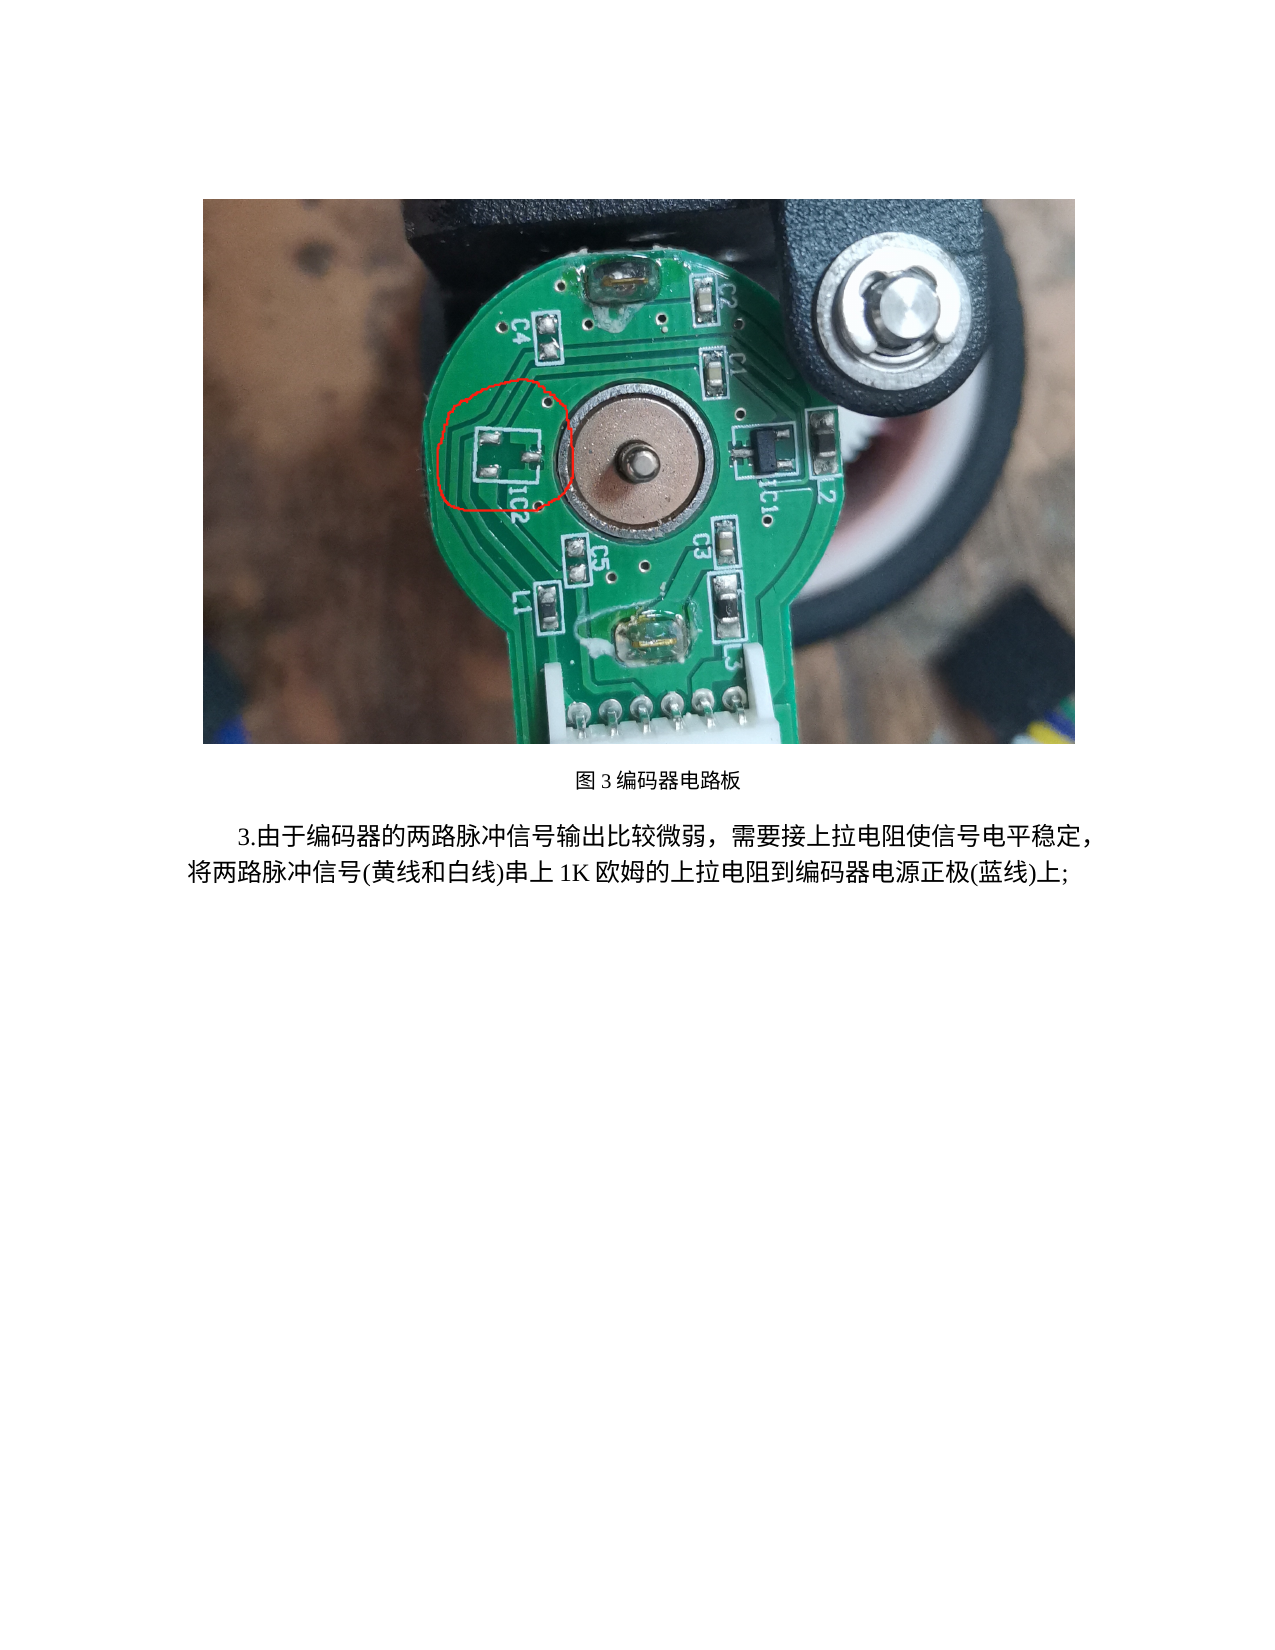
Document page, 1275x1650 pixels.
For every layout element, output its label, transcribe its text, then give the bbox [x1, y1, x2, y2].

text 图 3 编码器电路板 [187, 765, 1087, 795]
text 3.由于编码器的两路脉冲信号输出比较微弱，需要接上拉电阻使信号电平稳定，将两路脉冲信号(黄线和白线)串上1K欧姆的上拉电阻到编码器电源正极(蓝线)上; [187, 816, 1087, 888]
picture [203, 199, 1075, 744]
